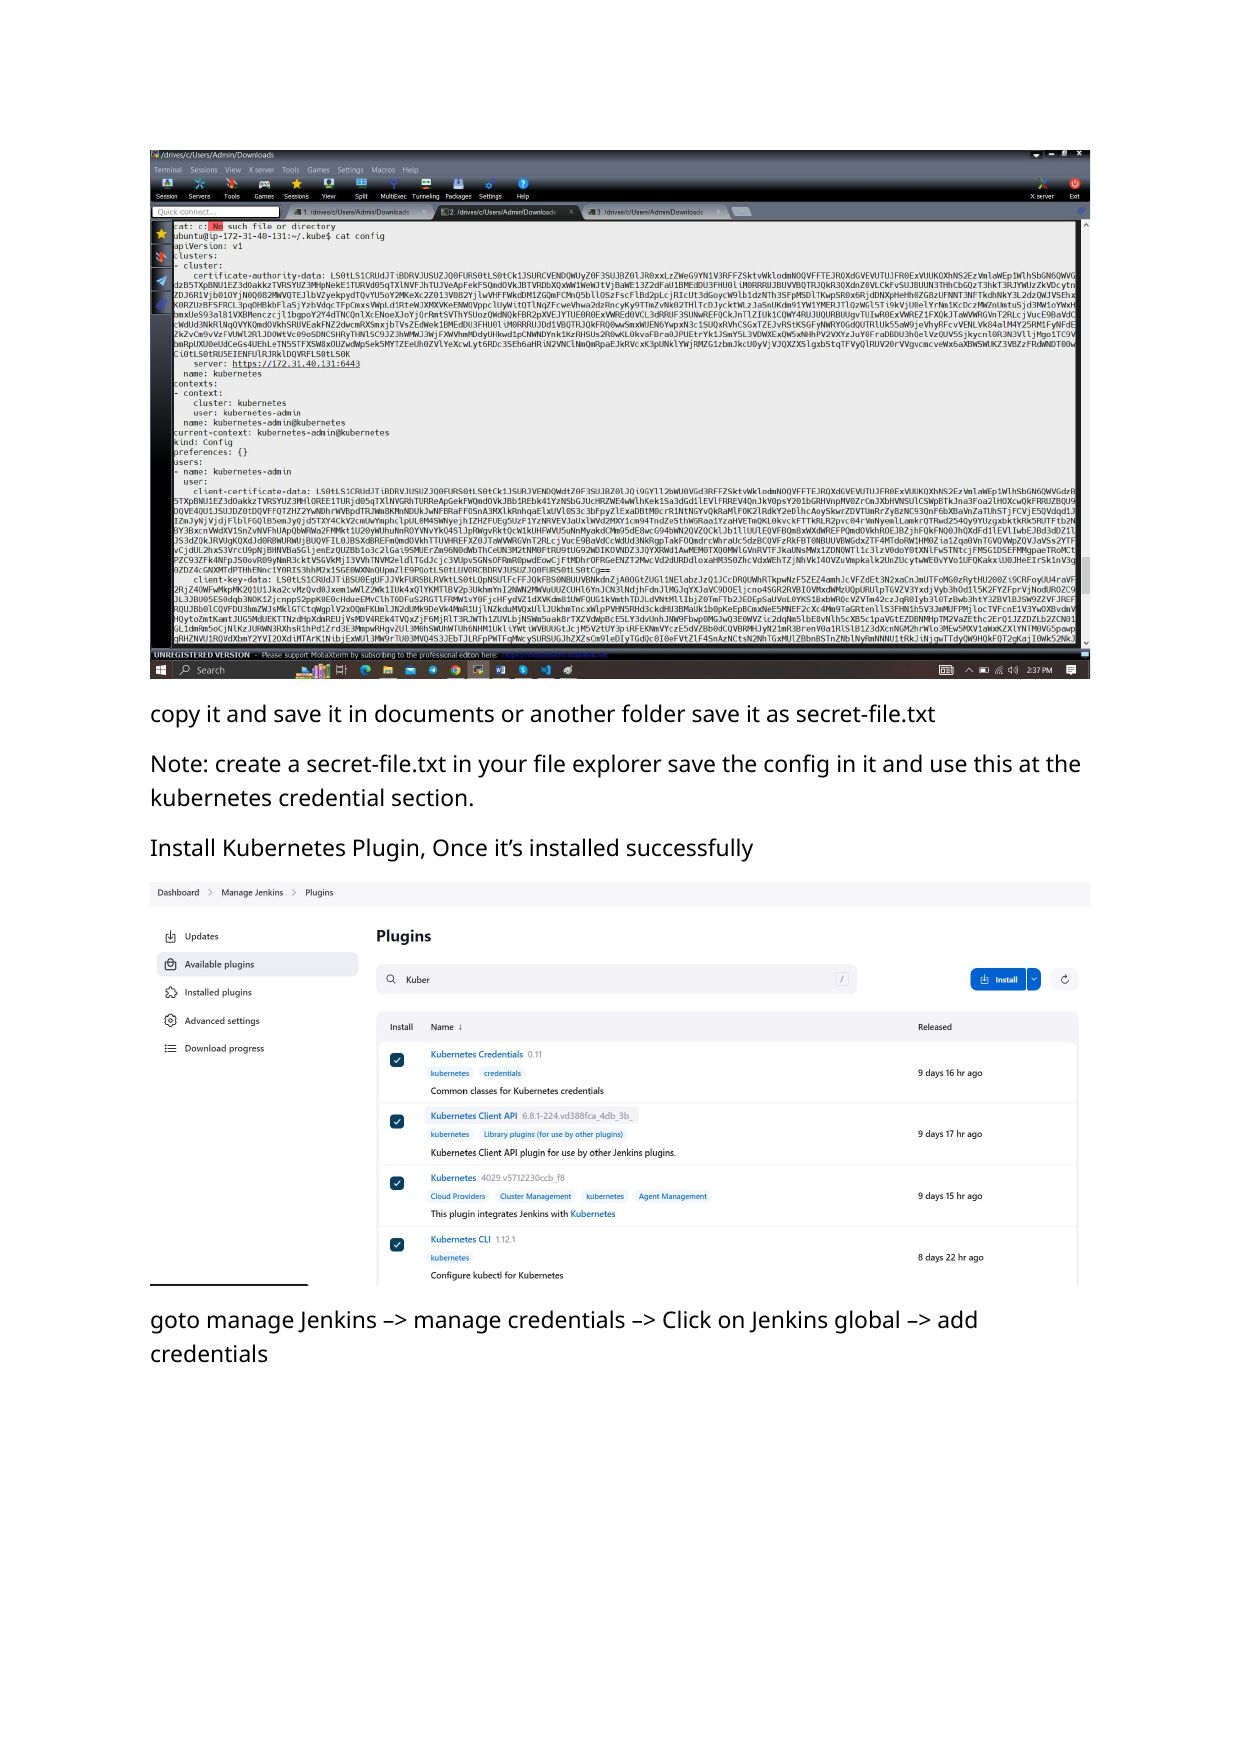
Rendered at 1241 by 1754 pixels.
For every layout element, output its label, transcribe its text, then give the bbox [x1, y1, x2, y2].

text Note: create a secret-file.txt in your file explorer save the config in it and use this at the kubernetes credential section. [150, 748, 1090, 813]
picture [150, 882, 1091, 1286]
text copy it and save it in documents or another folder save it as secret-file.txt [150, 698, 1090, 729]
text goto manage Jenkins –> manage credentials –> Click on Jenkins global –> add credentials [150, 1304, 1090, 1369]
picture [150, 150, 1091, 679]
text Install Kubernetes Plugin, Once it’s installed successfully [150, 832, 1090, 863]
